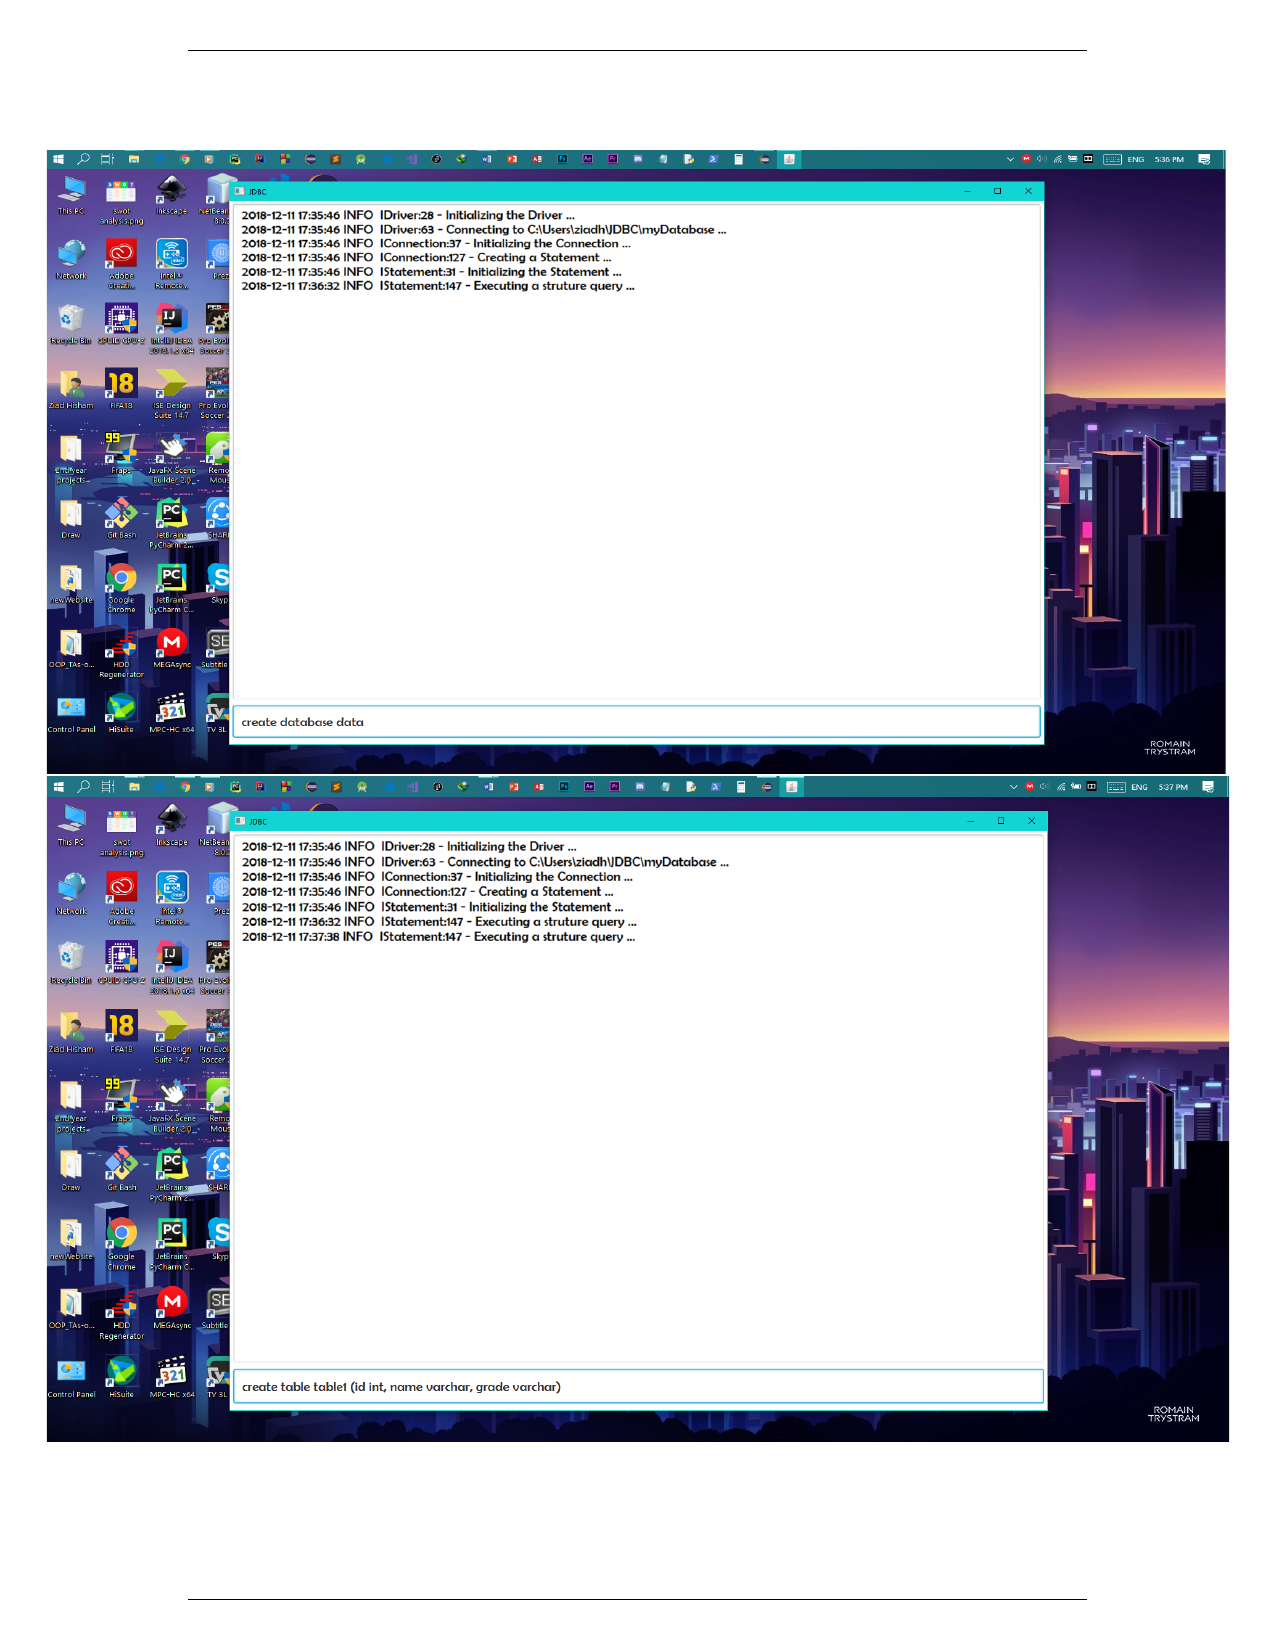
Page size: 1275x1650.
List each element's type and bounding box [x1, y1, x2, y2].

picture [46, 776, 1230, 1442]
picture [46, 150, 1226, 774]
